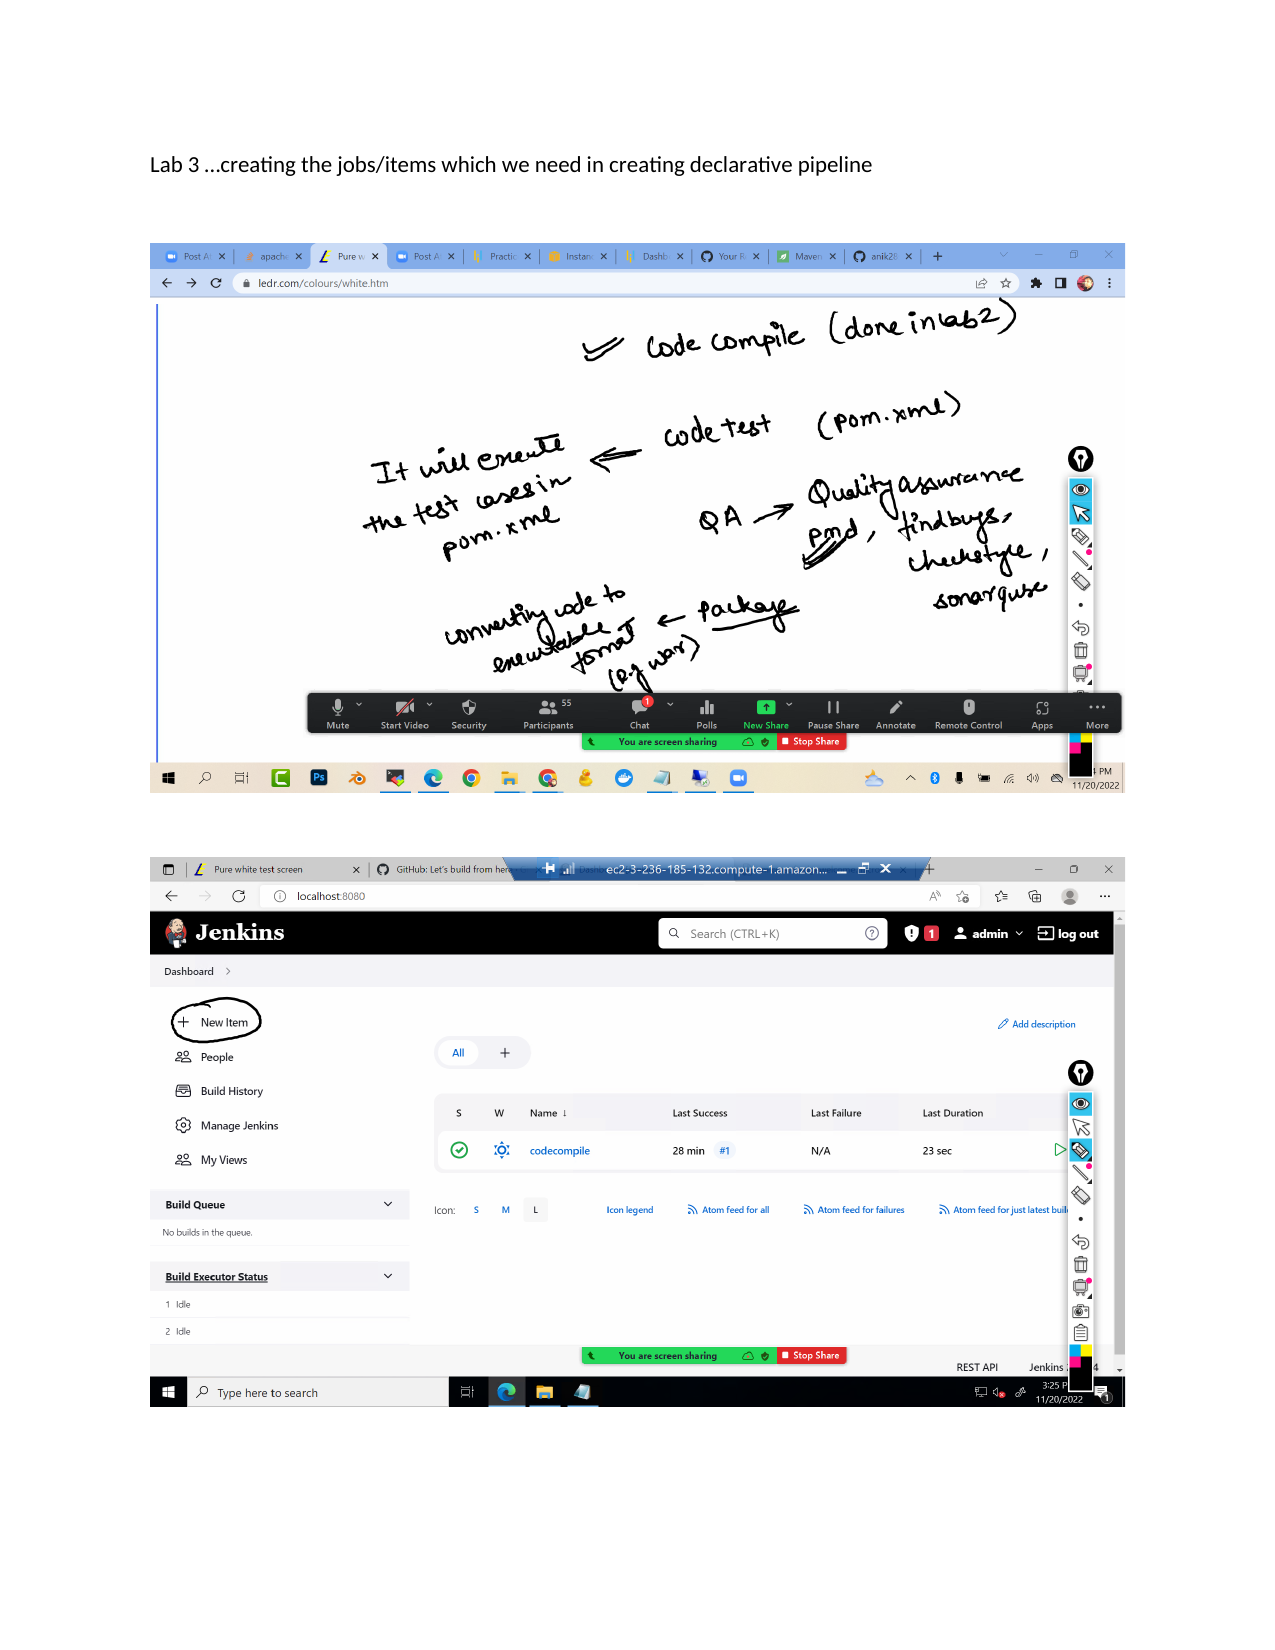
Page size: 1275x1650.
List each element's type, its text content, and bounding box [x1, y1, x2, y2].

text Lab 3 …creating the jobs/items which we need in creating declarative pipeline [150, 150, 1125, 178]
picture [150, 243, 1125, 793]
picture [150, 857, 1125, 1407]
